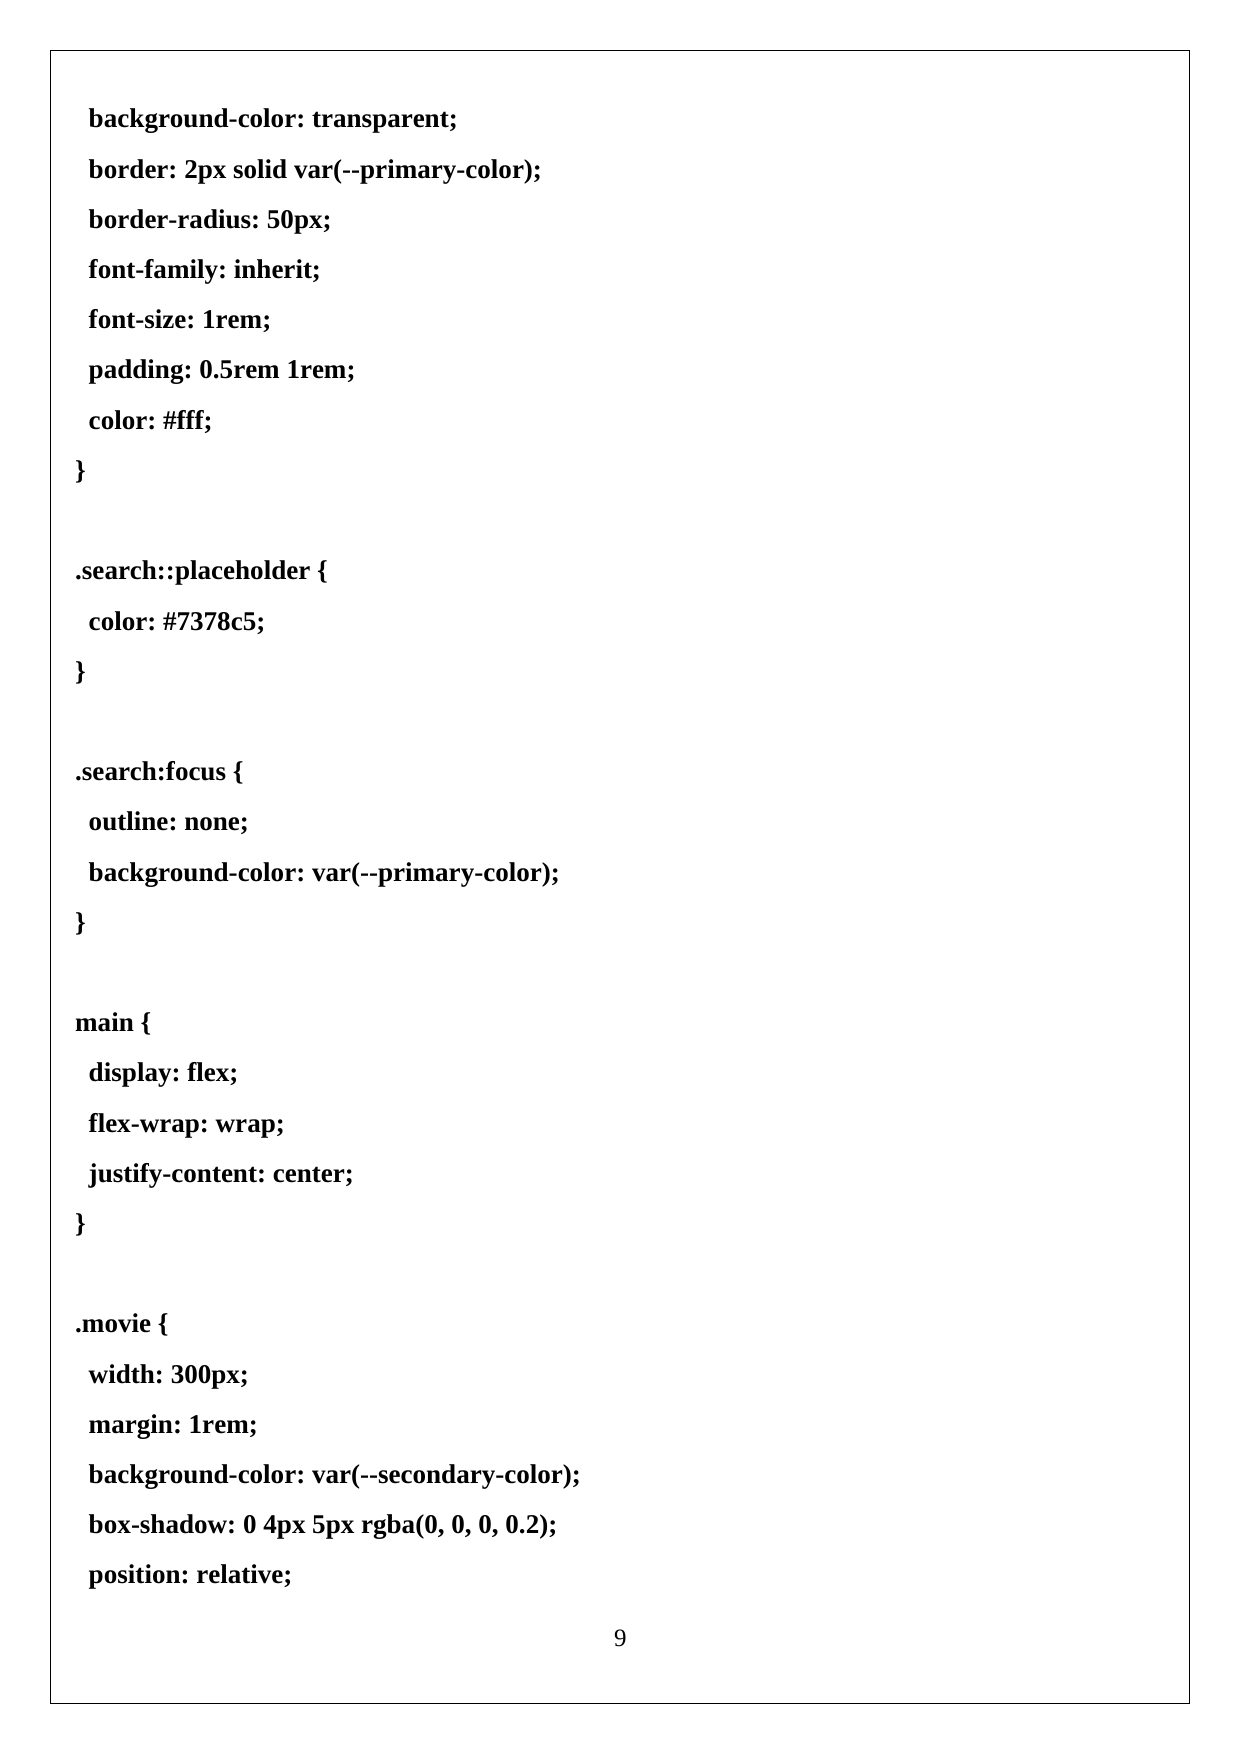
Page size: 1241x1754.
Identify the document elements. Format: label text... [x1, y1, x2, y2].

text flex-wrap: wrap; [75, 1107, 1165, 1138]
text .movie { [75, 1307, 1165, 1339]
text font-family: inherit; [75, 253, 1165, 284]
text background-color: transparent; [75, 102, 1165, 134]
text outline: none; [75, 805, 1165, 837]
text background-color: var(--secondary-color); [75, 1458, 1165, 1489]
text position: relative; [75, 1558, 1165, 1590]
text } [75, 906, 1165, 937]
text color: #7378c5; [75, 604, 1165, 636]
text } [75, 454, 1165, 485]
text display: flex; [75, 1056, 1165, 1088]
text justify-content: center; [75, 1157, 1165, 1188]
text margin: 1rem; [75, 1408, 1165, 1439]
text box-shadow: 0 4px 5px rgba(0, 0, 0, 0.2); [75, 1508, 1165, 1539]
text border-radius: 50px; [75, 203, 1165, 234]
text background-color: var(--primary-color); [75, 856, 1165, 887]
text .search::placeholder { [75, 554, 1165, 586]
text color: #fff; [75, 404, 1165, 435]
text } [75, 655, 1165, 686]
text padding: 0.5rem 1rem; [75, 353, 1165, 385]
text font-size: 1rem; [75, 303, 1165, 334]
text .search:focus { [75, 755, 1165, 786]
text main { [75, 1006, 1165, 1037]
text border: 2px solid var(--primary-color); [75, 153, 1165, 184]
text } [75, 1207, 1165, 1238]
text width: 300px; [75, 1358, 1165, 1389]
